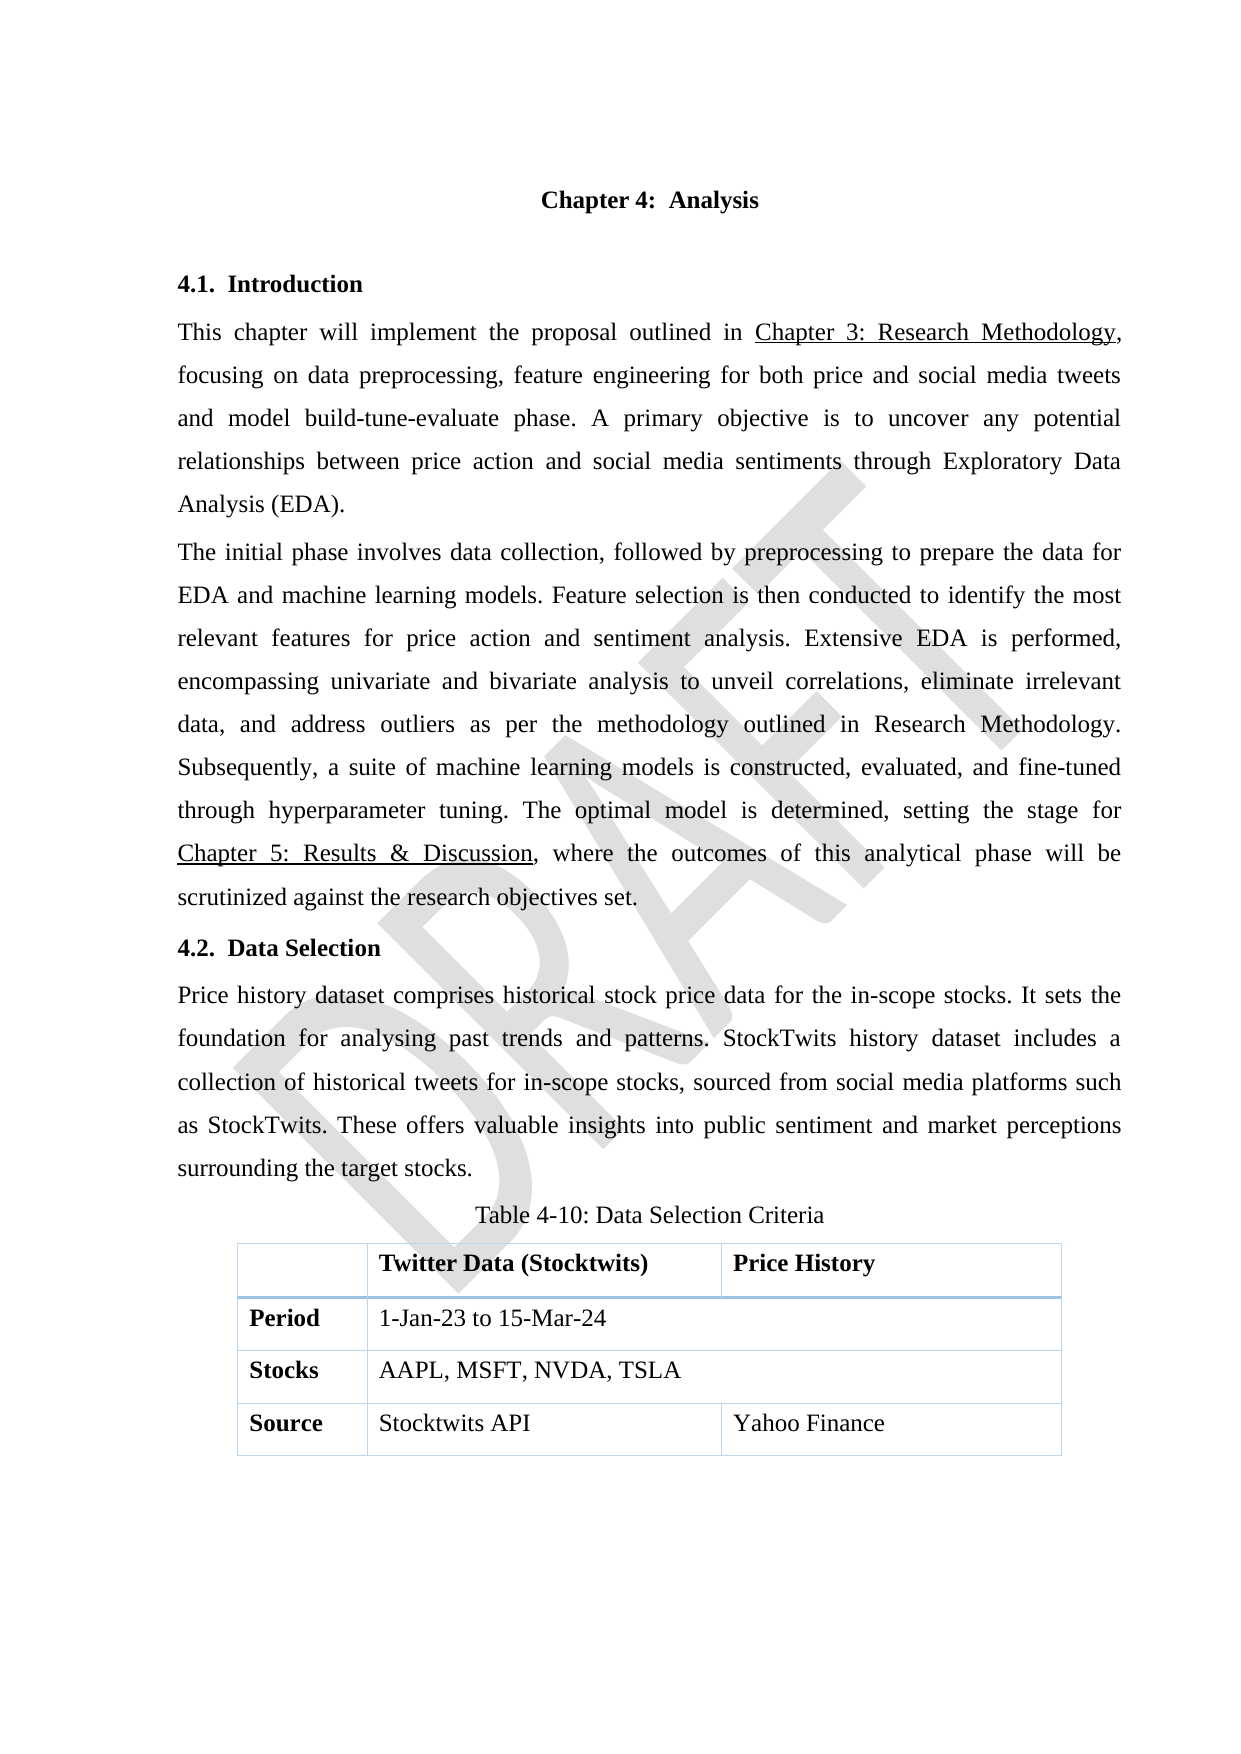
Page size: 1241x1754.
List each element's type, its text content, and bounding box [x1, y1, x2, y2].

subtitle Data Selection [177, 933, 1122, 962]
subtitle Introduction [177, 269, 1122, 298]
text The initial phase involves data collection, followed by preprocessing to prepare the data for EDA and machine learning models. Feature selection is then conducted to identify the most relevant features for price action and sentiment analysis. Extensive EDA is performed, encompassing univariate and bivariate analysis to unveil correlations, eliminate irrelevant data, and address outliers as per the methodology outlined in Research Methodology. Subsequently, a suite of machine learning models is constructed, evaluated, and fine-tuned through hyperparameter tuning. The optimal model is determined, setting the stage for Chapter 5: Results & Discussion, where the outcomes of this analytical phase will be scrutinized against the research objectives set. [177, 537, 1122, 910]
table_cell Source [238, 1404, 367, 1455]
table_header Twitter Data (Stocktwits) [368, 1244, 721, 1296]
list Price history dataset comprises historical stock price data for the in-scope stocks. It sets the foundation for analysing past trends and patterns. StockTwits history dataset includes a collection of historical tweets for in-scope stocks, sourced from social media platforms such as StockTwits. These offers valuable insights into public sentiment and market perceptions surrounding the target stocks. [177, 980, 1122, 1182]
table_cell Yahoo Finance [722, 1404, 1061, 1455]
table_cell 1-Jan-23 to 15-Mar-24 [368, 1299, 1061, 1350]
table_cell AAPL, MSFT, NVDA, TSLA [368, 1351, 1061, 1403]
table_header [238, 1244, 367, 1296]
table_cell Stocktwits API [368, 1404, 721, 1455]
table_header Price History [722, 1244, 1061, 1296]
text This chapter will implement the proposal outlined in Chapter 3: Research Methodology, focusing on data preprocessing, feature engineering for both price and social media tweets and model build-tune-evaluate phase. A primary objective is to uncover any potential relationships between price action and social media sentiments through Exploratory Data Analysis (EDA). [177, 317, 1122, 518]
table_cell Stocks [238, 1351, 367, 1403]
subtitle Analysis [177, 185, 1122, 213]
table_cell Period [238, 1299, 367, 1350]
